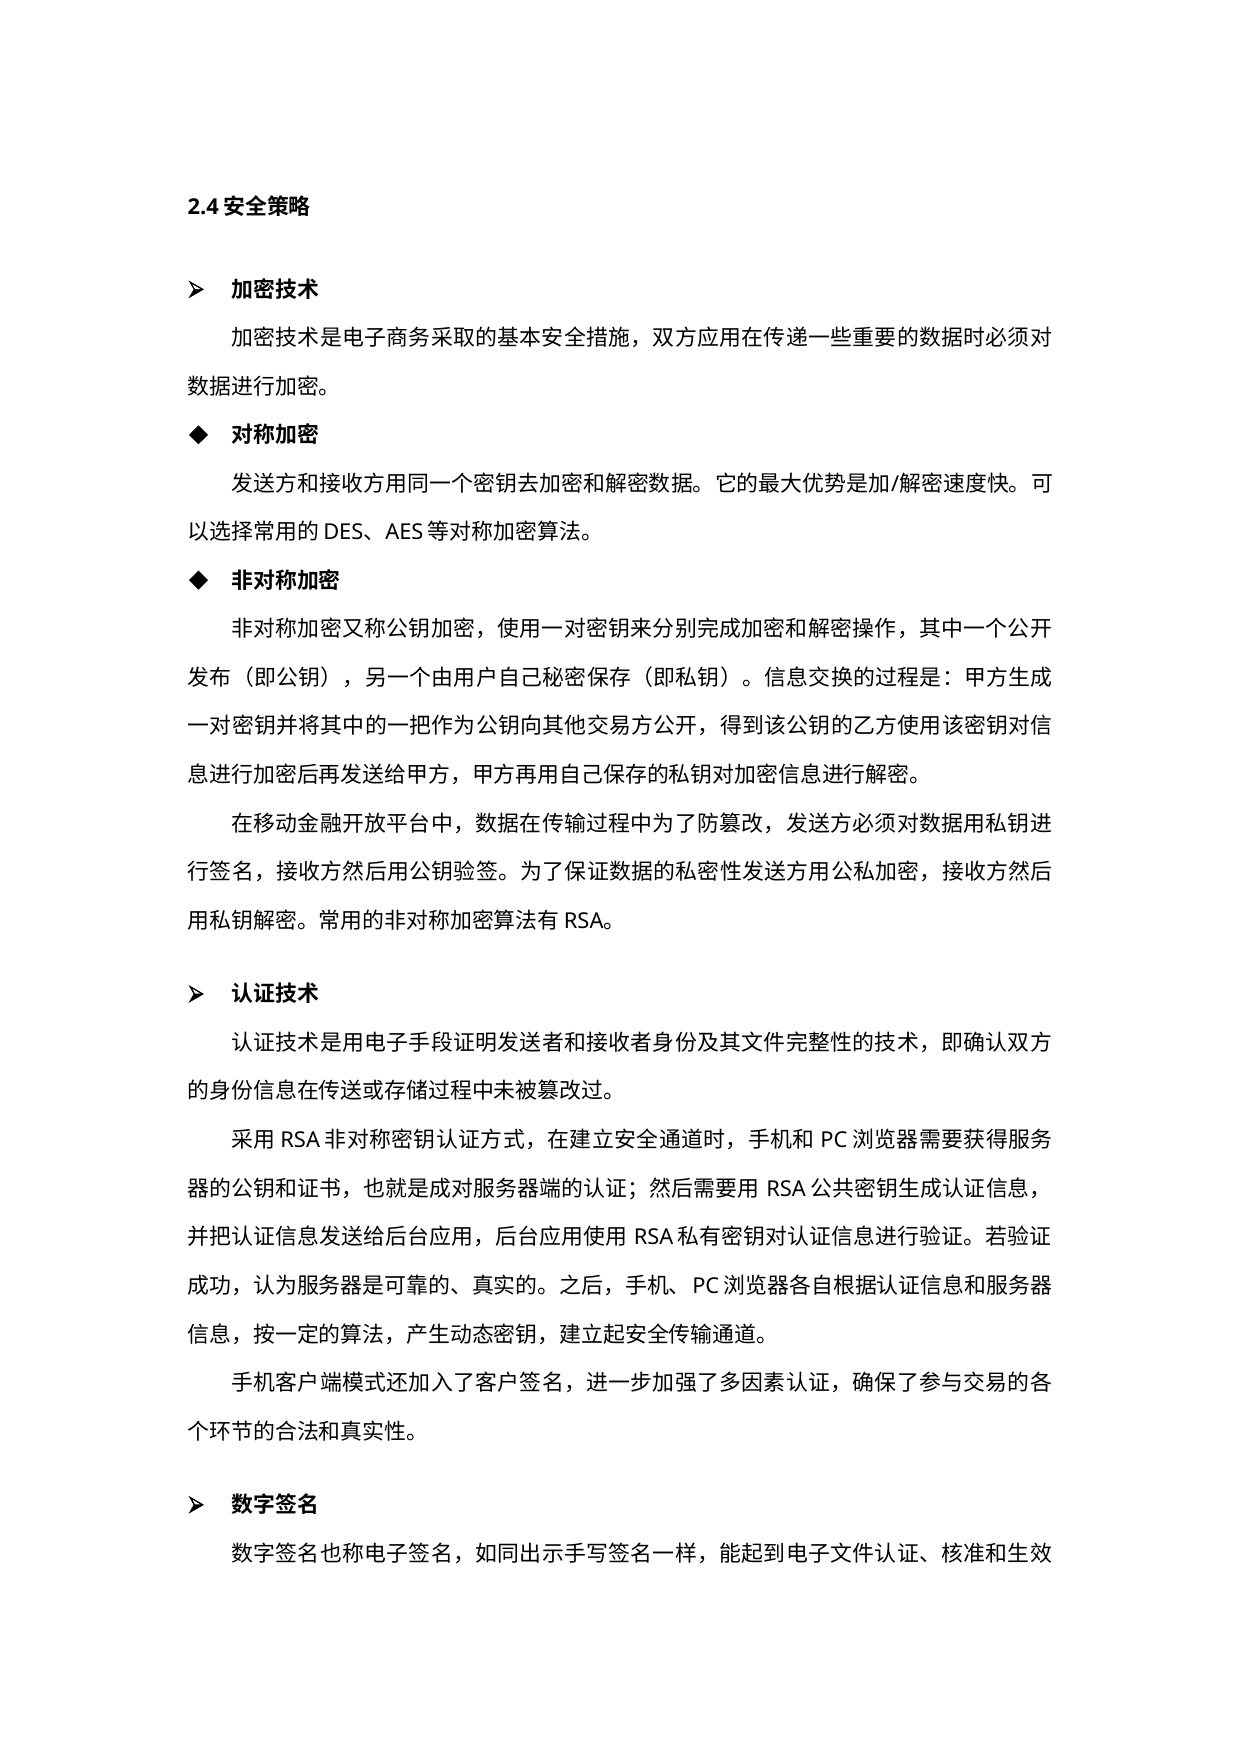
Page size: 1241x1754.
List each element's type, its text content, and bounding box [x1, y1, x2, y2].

list 数字签名 [187, 1487, 1053, 1519]
list 对称加密 [187, 417, 1053, 449]
text 非对称加密又称公钥加密，使用一对密钥来分别完成加密和解密操作，其中一个公开发布（即公钥），另一个由用户自己秘密保存（即私钥）。信息交换的过程是：甲方生成一对密钥并将其中的一把作为公钥向其他交易方公开，得到该公钥的乙方使用该密钥对信息进行加密后再发送给甲方，甲方再用自己保存的私钥对加密信息进行解密。 [187, 611, 1053, 789]
list 加密技术 [187, 271, 1053, 304]
text 在移动金融开放平台中，数据在传输过程中为了防篡改，发送方必须对数据用私钥进行签名，接收方然后用公钥验签。为了保证数据的私密性发送方用公私加密，接收方然后用私钥解密。常用的非对称加密算法有RSA。 [187, 805, 1053, 935]
list 认证技术 [187, 976, 1053, 1008]
subtitle 2.4安全策略 [187, 189, 1053, 222]
text 手机客户端模式还加入了客户签名，进一步加强了多因素认证，确保了参与交易的各个环节的合法和真实性。 [187, 1365, 1053, 1446]
text 采用RSA非对称密钥认证方式，在建立安全通道时，手机和PC浏览器需要获得服务器的公钥和证书，也就是成对服务器端的认证；然后需要用RSA公共密钥生成认证信息，并把认证信息发送给后台应用，后台应用使用RSA私有密钥对认证信息进行验证。若验证成功，认为服务器是可靠的、真实的。之后，手机、PC浏览器各自根据认证信息和服务器信息，按一定的算法，产生动态密钥，建立起安全传输通道。 [187, 1121, 1053, 1349]
text 加密技术是电子商务采取的基本安全措施，双方应用在传递一些重要的数据时必须对数据进行加密。 [187, 320, 1053, 401]
list 非对称加密 [187, 562, 1053, 595]
text 认证技术是用电子手段证明发送者和接收者身份及其文件完整性的技术，即确认双方的身份信息在传送或存储过程中未被篡改过。 [187, 1024, 1053, 1106]
text 发送方和接收方用同一个密钥去加密和解密数据。它的最大优势是加/解密速度快。可以选择常用的DES、AES等对称加密算法。 [187, 465, 1053, 546]
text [187, 1535, 1053, 1568]
